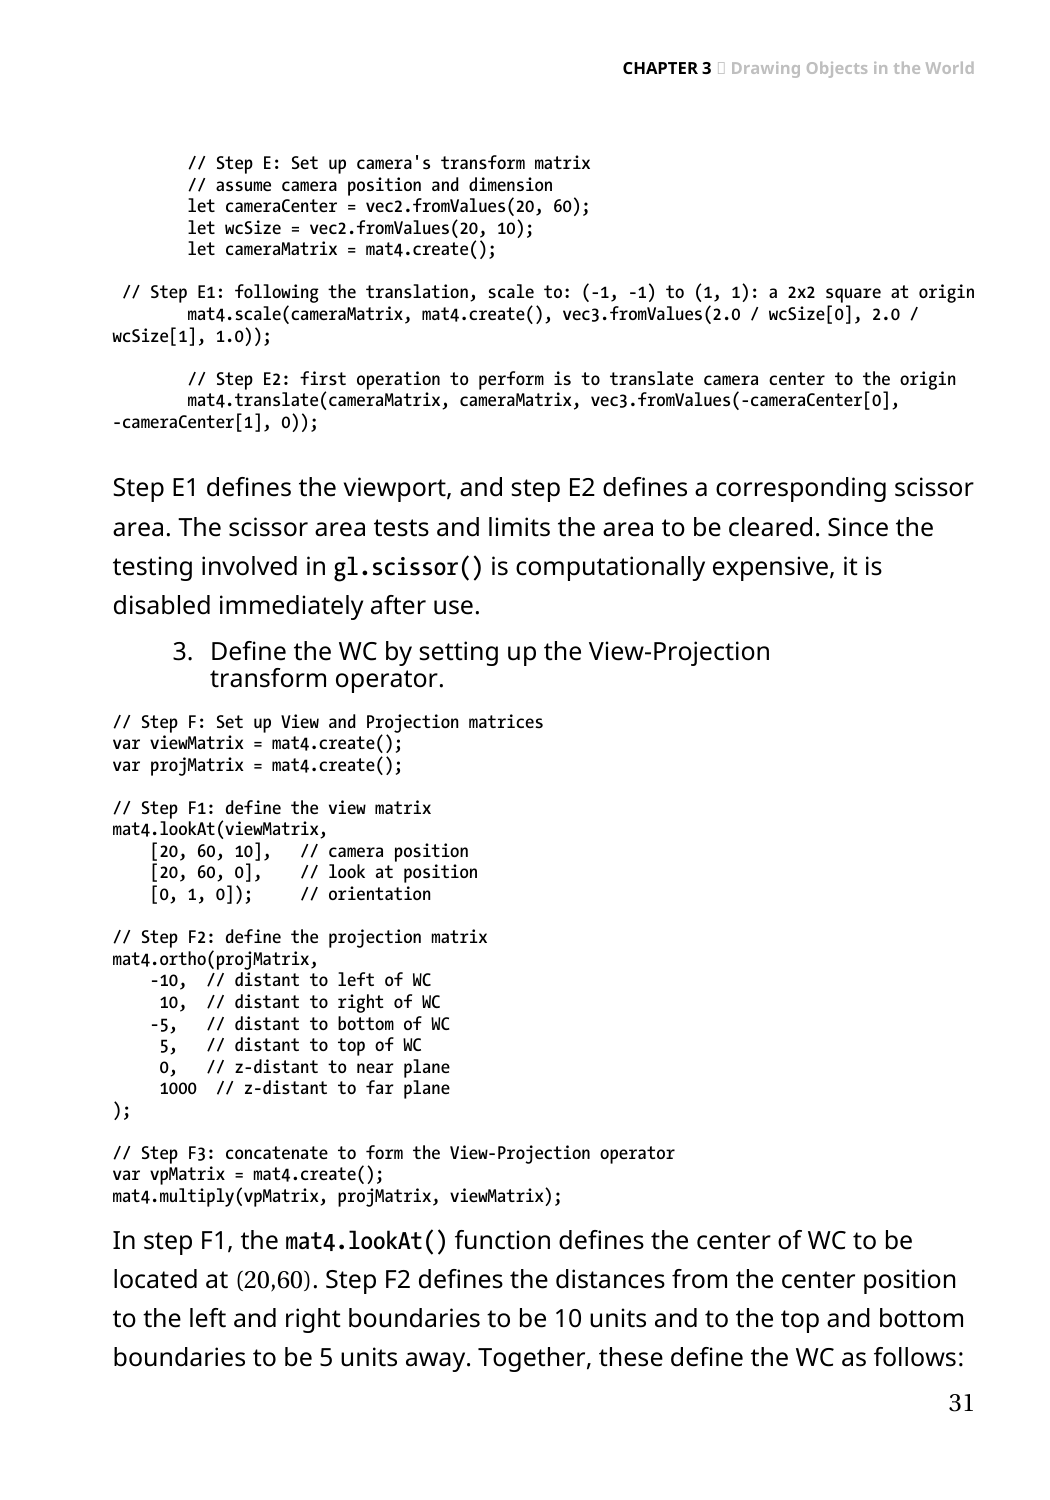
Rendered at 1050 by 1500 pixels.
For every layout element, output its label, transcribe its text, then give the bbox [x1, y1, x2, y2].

text // Step F3: concatenate to form the View-Projection operator [112, 1145, 975, 1164]
text mat4.scale(cameraMatrix, mat4.create(), vec3.fromValues(2.0 / wcSize[0], 2.0 / wcSize[1], 1.0)); [112, 307, 975, 347]
text // Step E2: first operation to perform is to translate camera center to the origin [112, 371, 975, 390]
text // Step F1: define the view matrix [112, 779, 975, 819]
text 5, // distant to top of WC [112, 1038, 975, 1056]
text var viewMatrix = mat4.create(); [112, 736, 975, 754]
text mat4.lookAt(viewMatrix, [112, 822, 975, 841]
text 1000 // z-distant to far plane [112, 1081, 975, 1099]
text mat4.ortho(projMatrix, [112, 951, 975, 970]
text // assume camera position and dimension [112, 177, 975, 196]
text In step F1, the mat4.lookAt() function defines the center of WC to be located at (20,60). Step F2 defines the distances from the center position to the left and right boundaries to be 10 units and to the top and bottom boundaries to be 5 units away. Together, these define the WC as follows: [112, 1223, 975, 1374]
text let cameraMatrix = mat4.create(); [112, 242, 975, 261]
text var vpMatrix = mat4.create(); [112, 1167, 975, 1186]
text // Step E1: following the translation, scale to: (-1, -1) to (1, 1): a 2x2 square at origin [112, 285, 975, 304]
text -5, // distant to bottom of WC [112, 1016, 975, 1035]
text ); [112, 1102, 975, 1121]
text -cameraCenter[1], 0)); [112, 414, 975, 433]
text let cameraCenter = vec2.fromValues(20, 60); [112, 199, 975, 217]
text 10, // distant to right of WC [112, 994, 975, 1013]
text Step E1 defines the viewport, and step E2 defines a corresponding scissor area. The scissor area tests and limits the area to be cleared. Since the testing involved in gl.scissor() is computationally expensive, it is disabled immediately after use. [112, 470, 975, 622]
list Define the WC by setting up the View-Projection transform operator. [172, 639, 885, 693]
text [20, 60, 10], // camera position [112, 843, 975, 862]
text // Step F: Set up View and Projection matrices [112, 714, 975, 733]
text mat4.multiply(vpMatrix, projMatrix, viewMatrix); [112, 1188, 975, 1207]
text // Step F2: define the projection matrix [112, 930, 975, 948]
text let wcSize = vec2.fromValues(20, 10); [112, 220, 975, 239]
text 0, // z-distant to near plane [112, 1059, 975, 1078]
text // Step E: Set up camera's transform matrix [112, 156, 975, 174]
text var projMatrix = mat4.create(); [112, 757, 975, 776]
text mat4.translate(cameraMatrix, cameraMatrix, vec3.fromValues(-cameraCenter[0], [112, 393, 975, 412]
text [0, 1, 0]); // orientation [112, 887, 975, 905]
text -10, // distant to left of WC [112, 973, 975, 992]
text [20, 60, 0], // look at position [112, 865, 975, 884]
